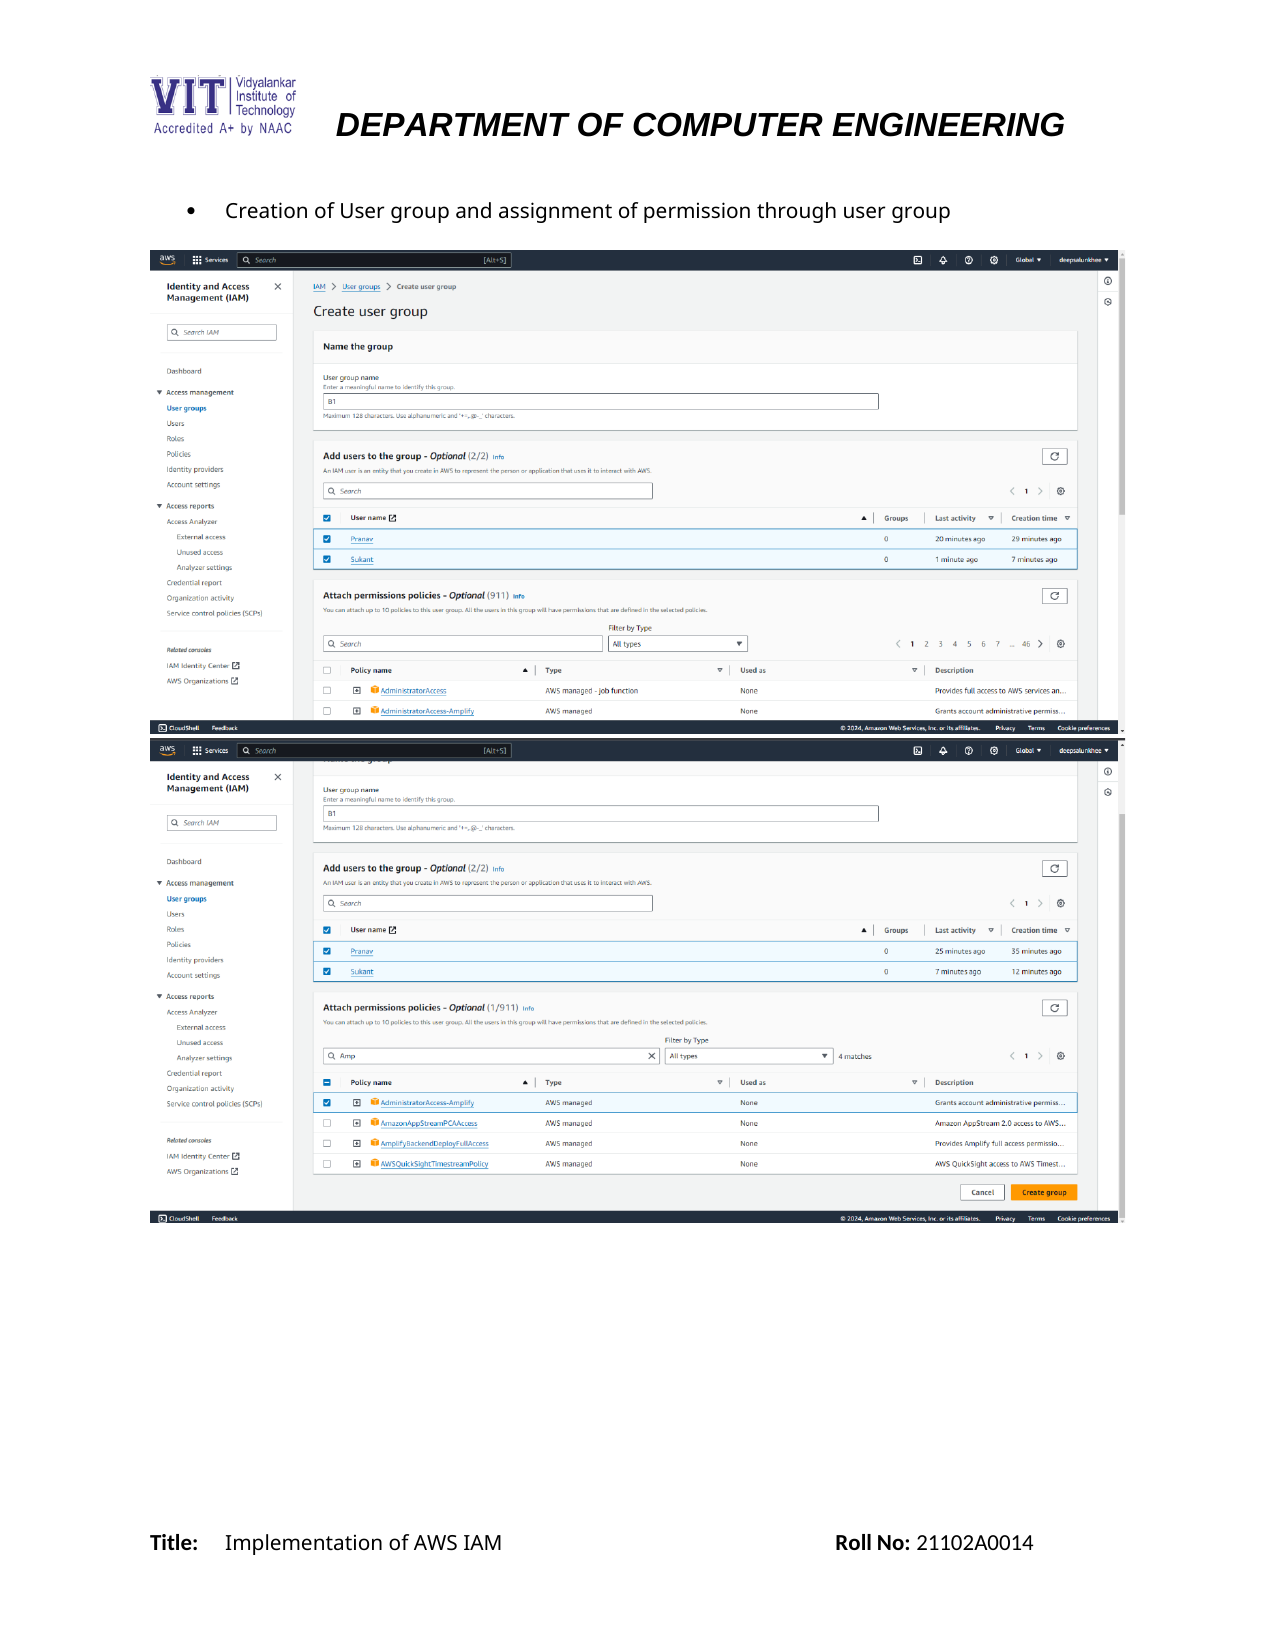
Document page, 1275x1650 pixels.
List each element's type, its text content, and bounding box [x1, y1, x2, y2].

picture [150, 738, 1125, 1223]
picture [150, 250, 1125, 734]
picture [150, 75, 299, 136]
list Creation of User group and assignment of permission through user group [187, 196, 1125, 225]
